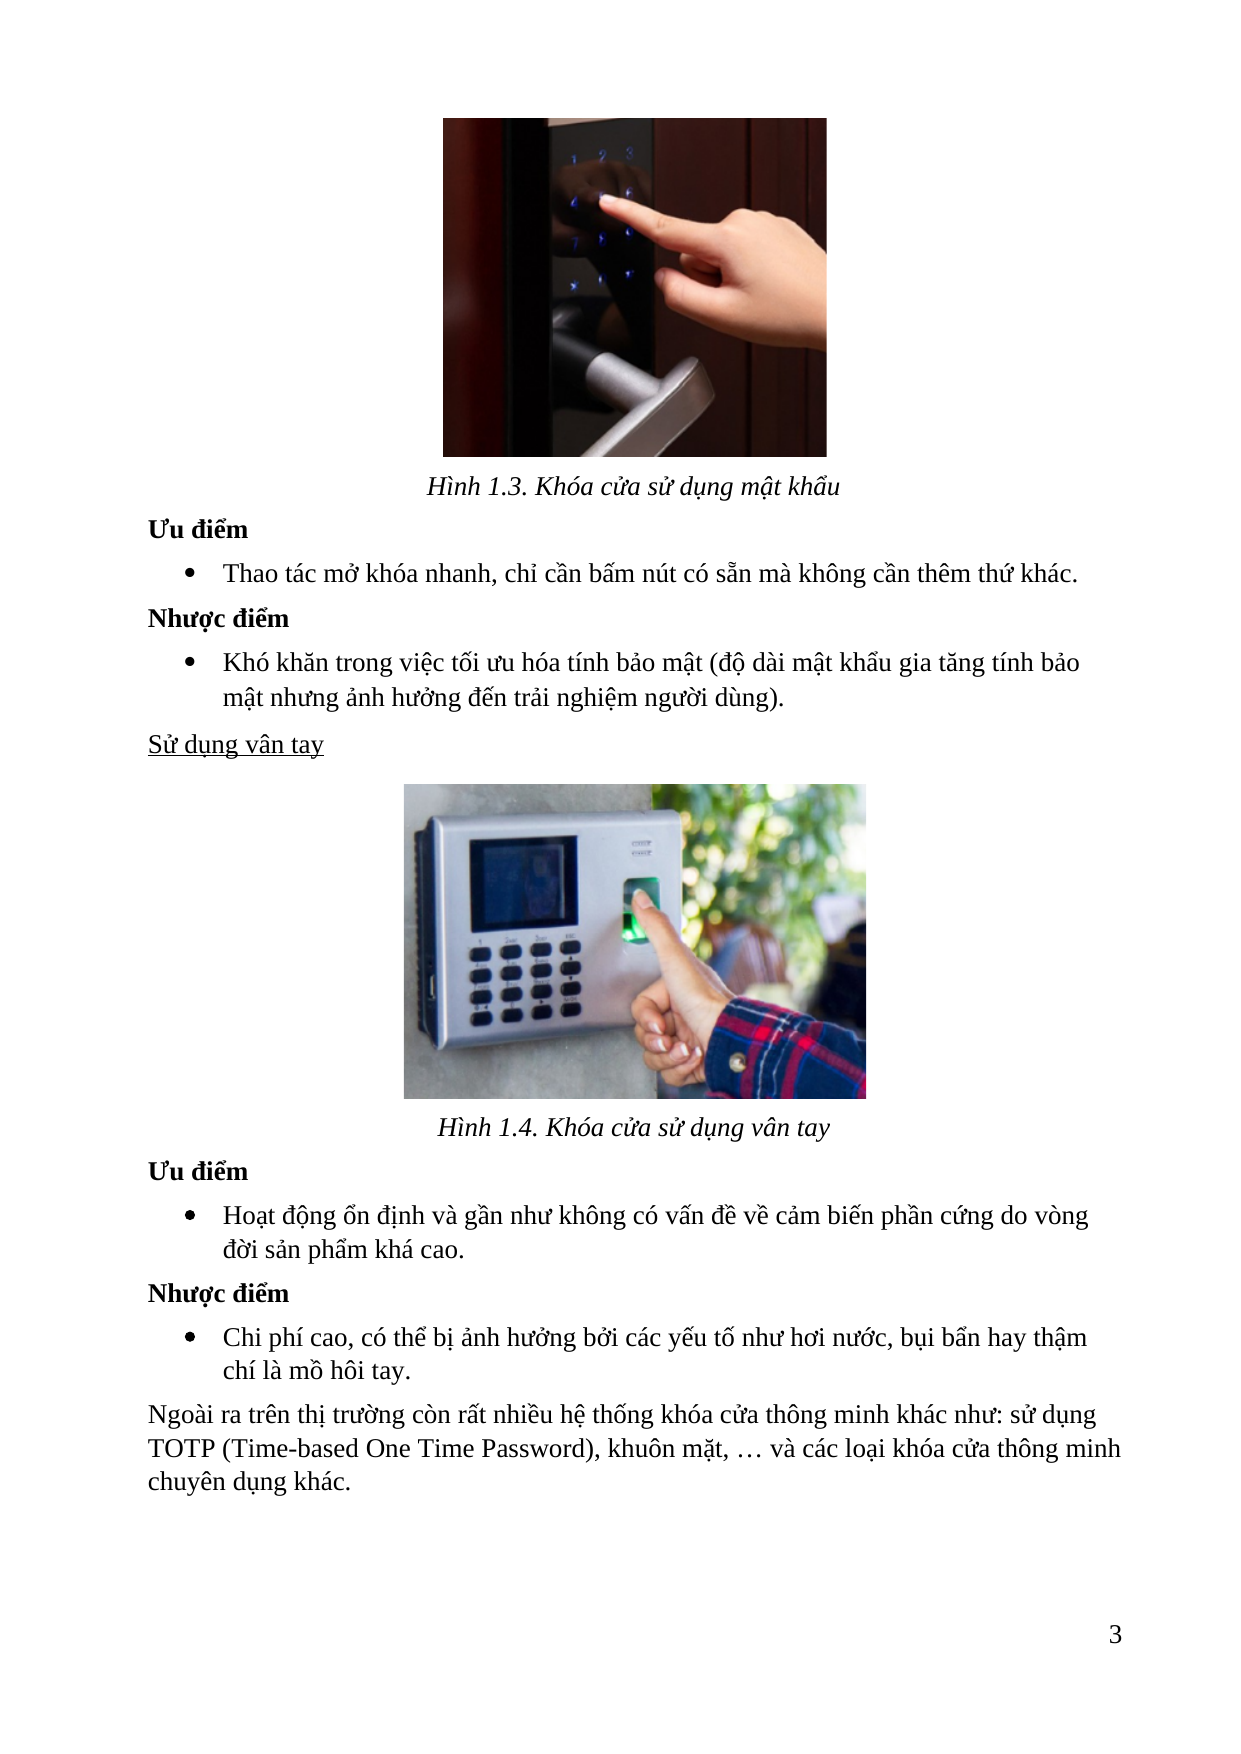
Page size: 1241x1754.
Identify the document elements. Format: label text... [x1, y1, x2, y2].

text Sử dụng vân tay [148, 728, 1122, 759]
text Hình 1.3. Khóa cửa sử dụng mật khẩu [148, 470, 1122, 501]
picture [443, 118, 827, 457]
text Hình 1.4. Khóa cửa sử dụng vân tay [148, 1111, 1122, 1142]
text Nhược điểm [148, 1277, 1122, 1308]
text Nhược điểm [148, 602, 1122, 633]
picture [403, 784, 867, 1099]
list Hoạt động ổn định và gần như không có vấn đề về cảm biến phần cứng do vòng đời sản phẩm khá cao. [185, 1199, 1122, 1264]
list Chi phí cao, có thể bị ảnh hưởng bởi các yếu tố như hơi nước, bụi bẩn hay thậm chí là mồ hôi tay. [185, 1321, 1122, 1386]
text Ưu điểm [148, 1155, 1122, 1186]
text Ưu điểm [148, 514, 1122, 545]
text Ngoài ra trên thị trường còn rất nhiều hệ thống khóa cửa thông minh khác như: sử dụng TOTP (Time-based One Time Password), khuôn mặt, … và các loại khóa cửa thông minh chuyên dụng khác. [148, 1398, 1122, 1497]
list Thao tác mở khóa nhanh, chỉ cần bấm nút có sẵn mà không cần thêm thứ khác. [185, 558, 1122, 589]
list Khó khăn trong việc tối ưu hóa tính bảo mật (độ dài mật khẩu gia tăng tính bảo mật nhưng ảnh hưởng đến trải nghiệm người dùng). [185, 646, 1122, 713]
